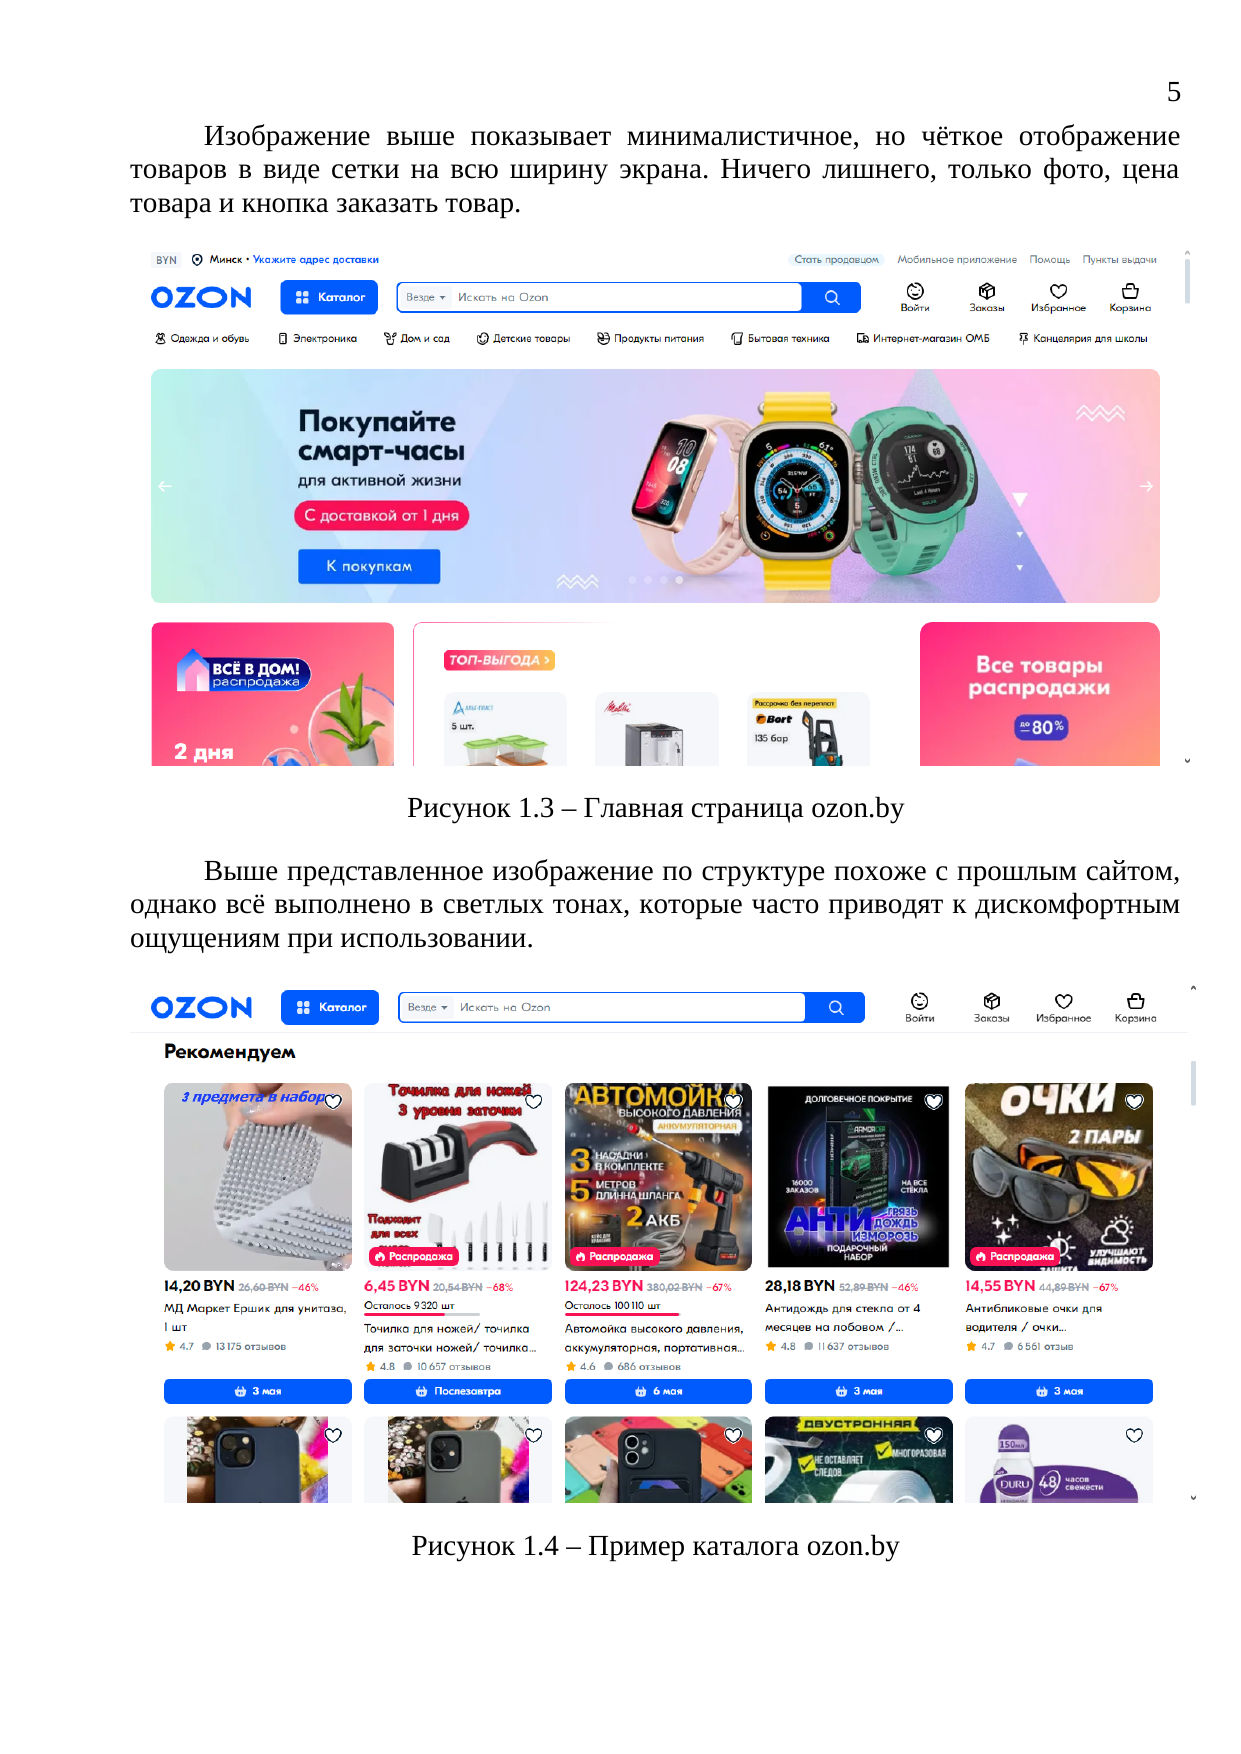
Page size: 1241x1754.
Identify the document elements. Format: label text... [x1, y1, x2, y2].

picture [129, 247, 1193, 766]
text Выше представленное изображение по структуре похоже с прошлым сайтом, однако всё выполнено в светлых тонах, которые часто приводят к дискомфортным ощущениям при использовании. [130, 853, 1181, 953]
picture [129, 982, 1199, 1503]
text Рисунок 1.3 – Главная страница ozon.by [130, 790, 1181, 824]
text Рисунок 1.4 – Пример каталога ozon.by [130, 1528, 1181, 1561]
text Изображение выше показывает минималистичное, но чёткое отображение товаров в виде сетки на всю ширину экрана. Ничего лишнего, только фото, цена товара и кнопка заказать товар. [130, 118, 1181, 219]
